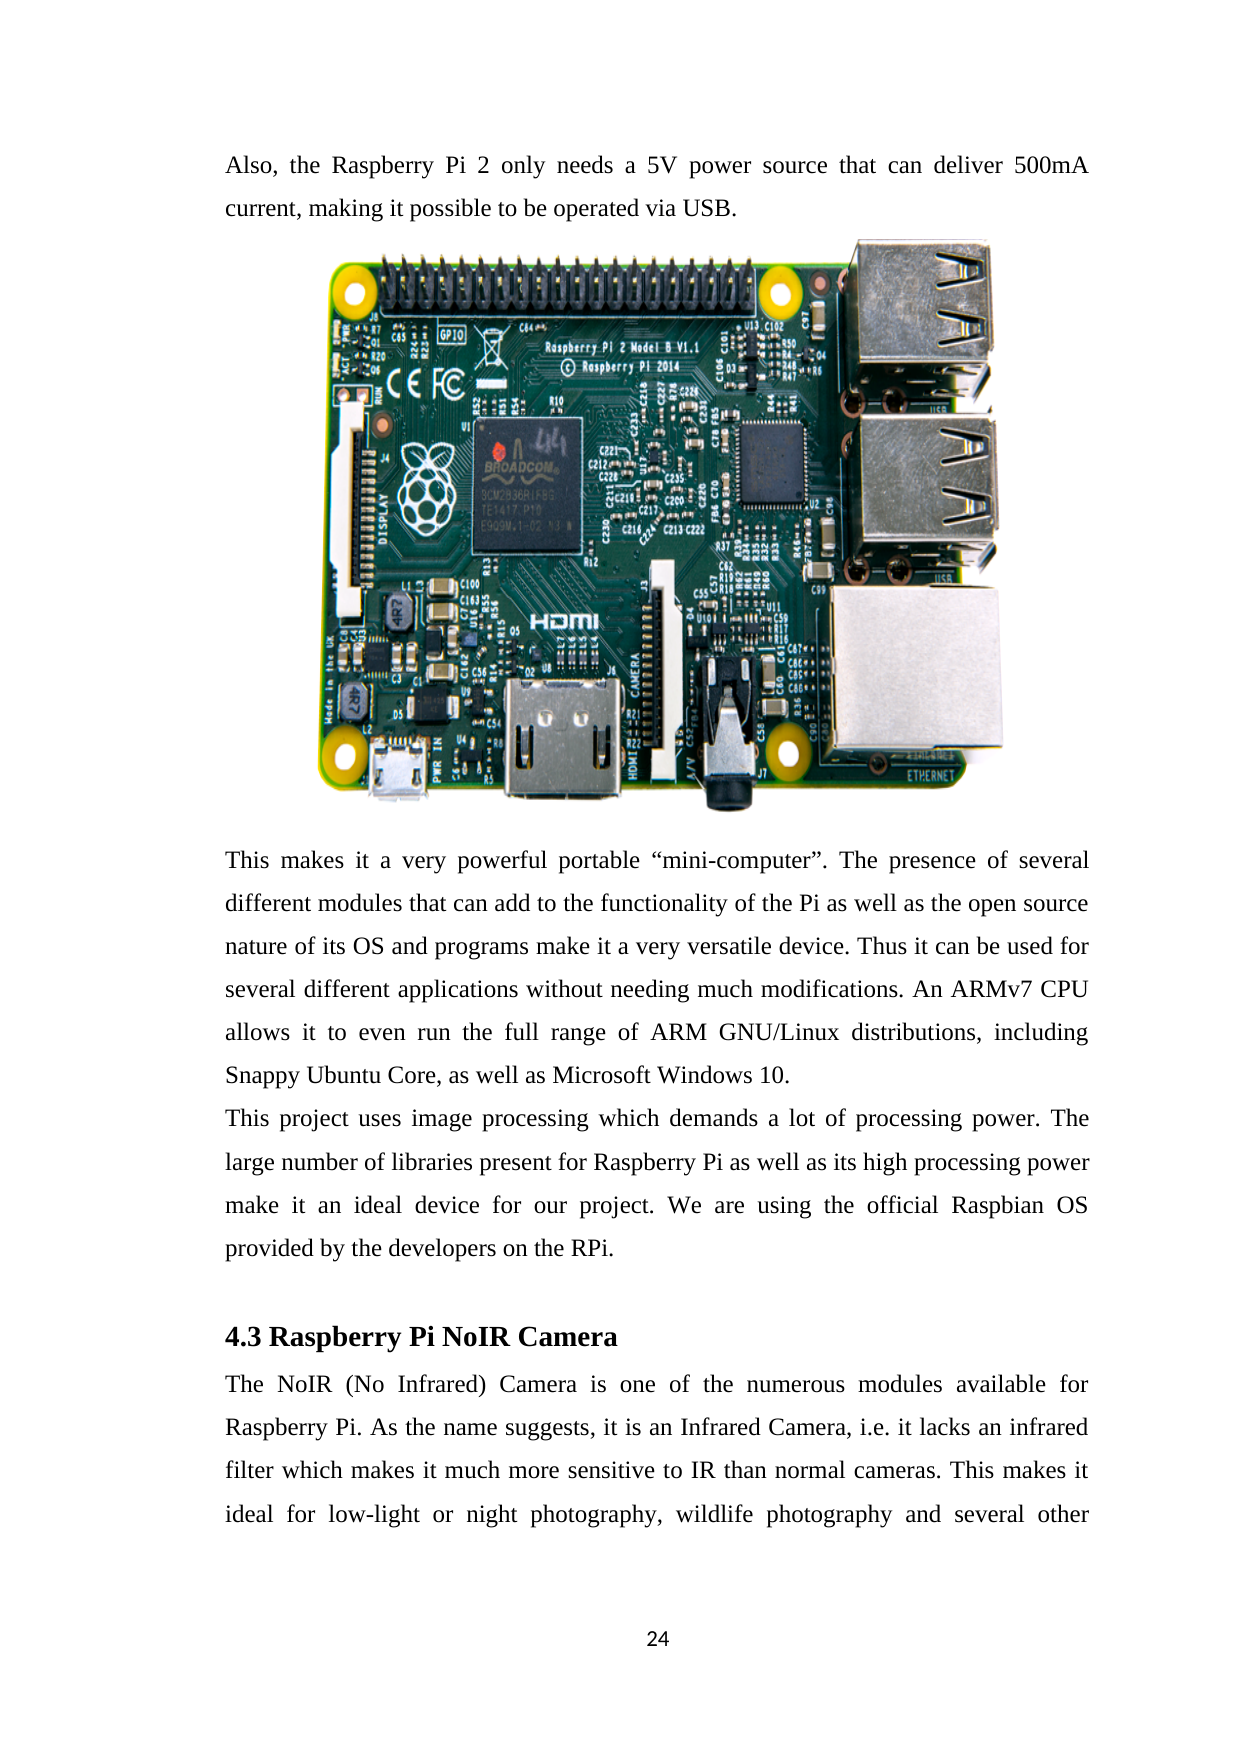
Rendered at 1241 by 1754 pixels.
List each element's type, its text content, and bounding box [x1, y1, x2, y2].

text 4.3 Raspberry Pi NoIR Camera [225, 1319, 1090, 1353]
text This project uses image processing which demands a lot of processing power. The large number of libraries present for Raspberry Pi as well as its high processing power make it an ideal device for our project. We are using the official Raspbian OS provided by the developers on the RPi. [225, 1103, 1090, 1262]
text Also, the Raspberry Pi 2 only needs a 5V power source that can deliver 500mA current, making it possible to be operated via USB. [225, 150, 1090, 222]
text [225, 1369, 1090, 1527]
text This makes it a very powerful portable “mini-computer”. The presence of several different modules that can add to the functionality of the Pi as well as the open source nature of its OS and programs make it a very versatile device. Thus it can be used for several different applications without needing much modifications. An ARMv7 CPU allows it to even run the full range of ARM GNU/Linux distributions, including Snappy Ubuntu Core, as well as Microsoft Windows 10. [225, 236, 1090, 1089]
